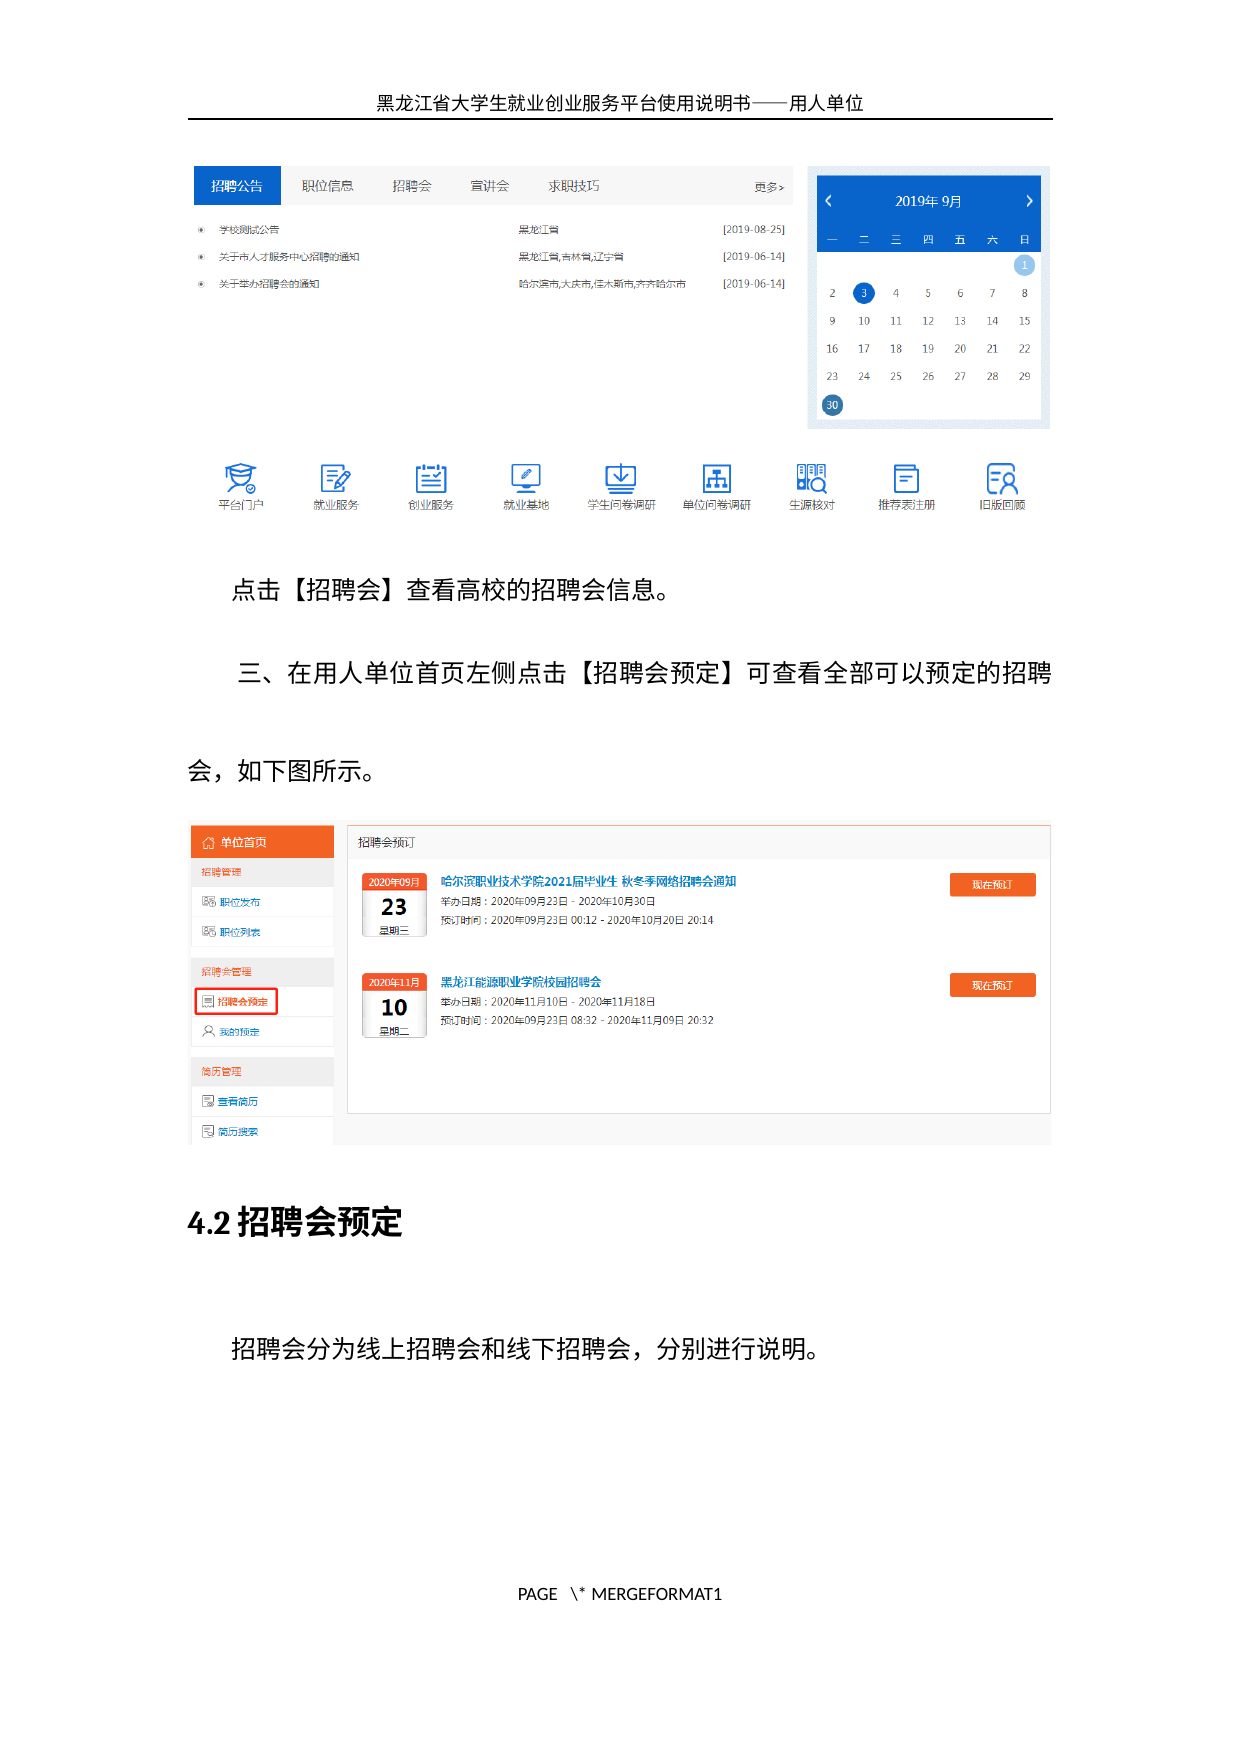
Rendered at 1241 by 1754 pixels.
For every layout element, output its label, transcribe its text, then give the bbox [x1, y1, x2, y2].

subtitle 4.2招聘会预定 [187, 1187, 1053, 1252]
text 点击【招聘会】查看高校的招聘会信息。 [187, 556, 1053, 621]
list 在用人单位首页左侧点击【招聘会预定】可查看全部可以预定的招聘会，如下图所示。 [187, 639, 1053, 802]
text 招聘会分为线上招聘会和线下招聘会，分别进行说明。 [187, 1315, 1053, 1380]
picture [187, 820, 1052, 1145]
picture [187, 151, 1052, 514]
